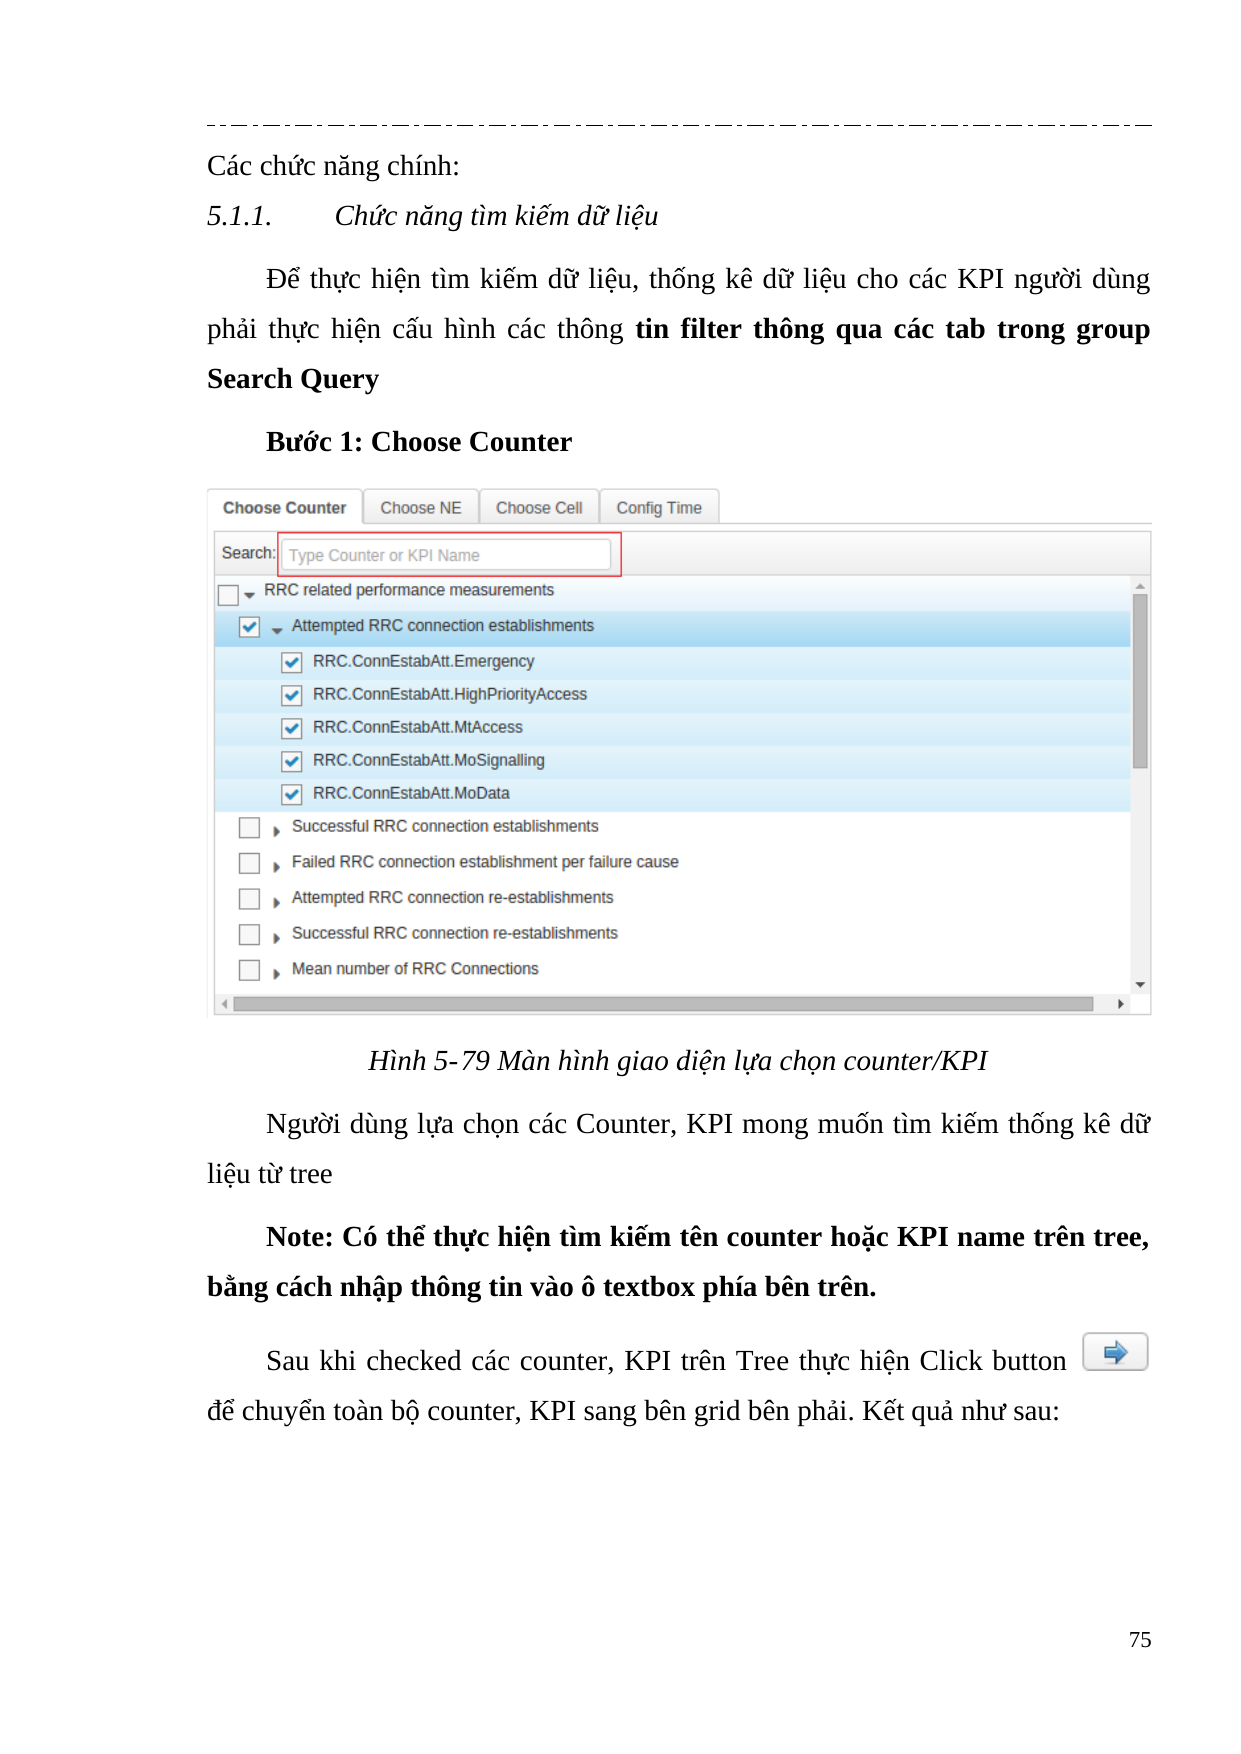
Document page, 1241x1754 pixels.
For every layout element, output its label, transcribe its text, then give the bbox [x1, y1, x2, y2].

picture [206, 487, 1153, 1018]
subtitle Chức năng tìm kiếm dữ liệu [207, 198, 1152, 232]
text Người dùng lựa chọn các Counter, KPI mong muốn tìm kiếm thống kê dữ liệu từ tree [207, 1106, 1152, 1189]
text Sau khi checked các counter, KPI trên Tree thực hiện Click button để chuyển toàn bộ counter, KPI sang bên grid bên phải. Kết quả như sau: [207, 1332, 1152, 1427]
text Bước 1: Choose Counter [207, 424, 1152, 458]
text Các chức năng chính: [207, 148, 1152, 181]
text Để thực hiện tìm kiếm dữ liệu, thống kê dữ liệu cho các KPI người dùng phải thực hiện cấu hình các thông tin filter thông qua các tab trong group Search Query [207, 261, 1152, 395]
text Note: Có thể thực hiện tìm kiếm tên counter hoặc KPI name trên tree, bằng cách nhập thông tin vào ô textbox phía bên trên. [207, 1219, 1152, 1303]
picture [1078, 1332, 1152, 1371]
